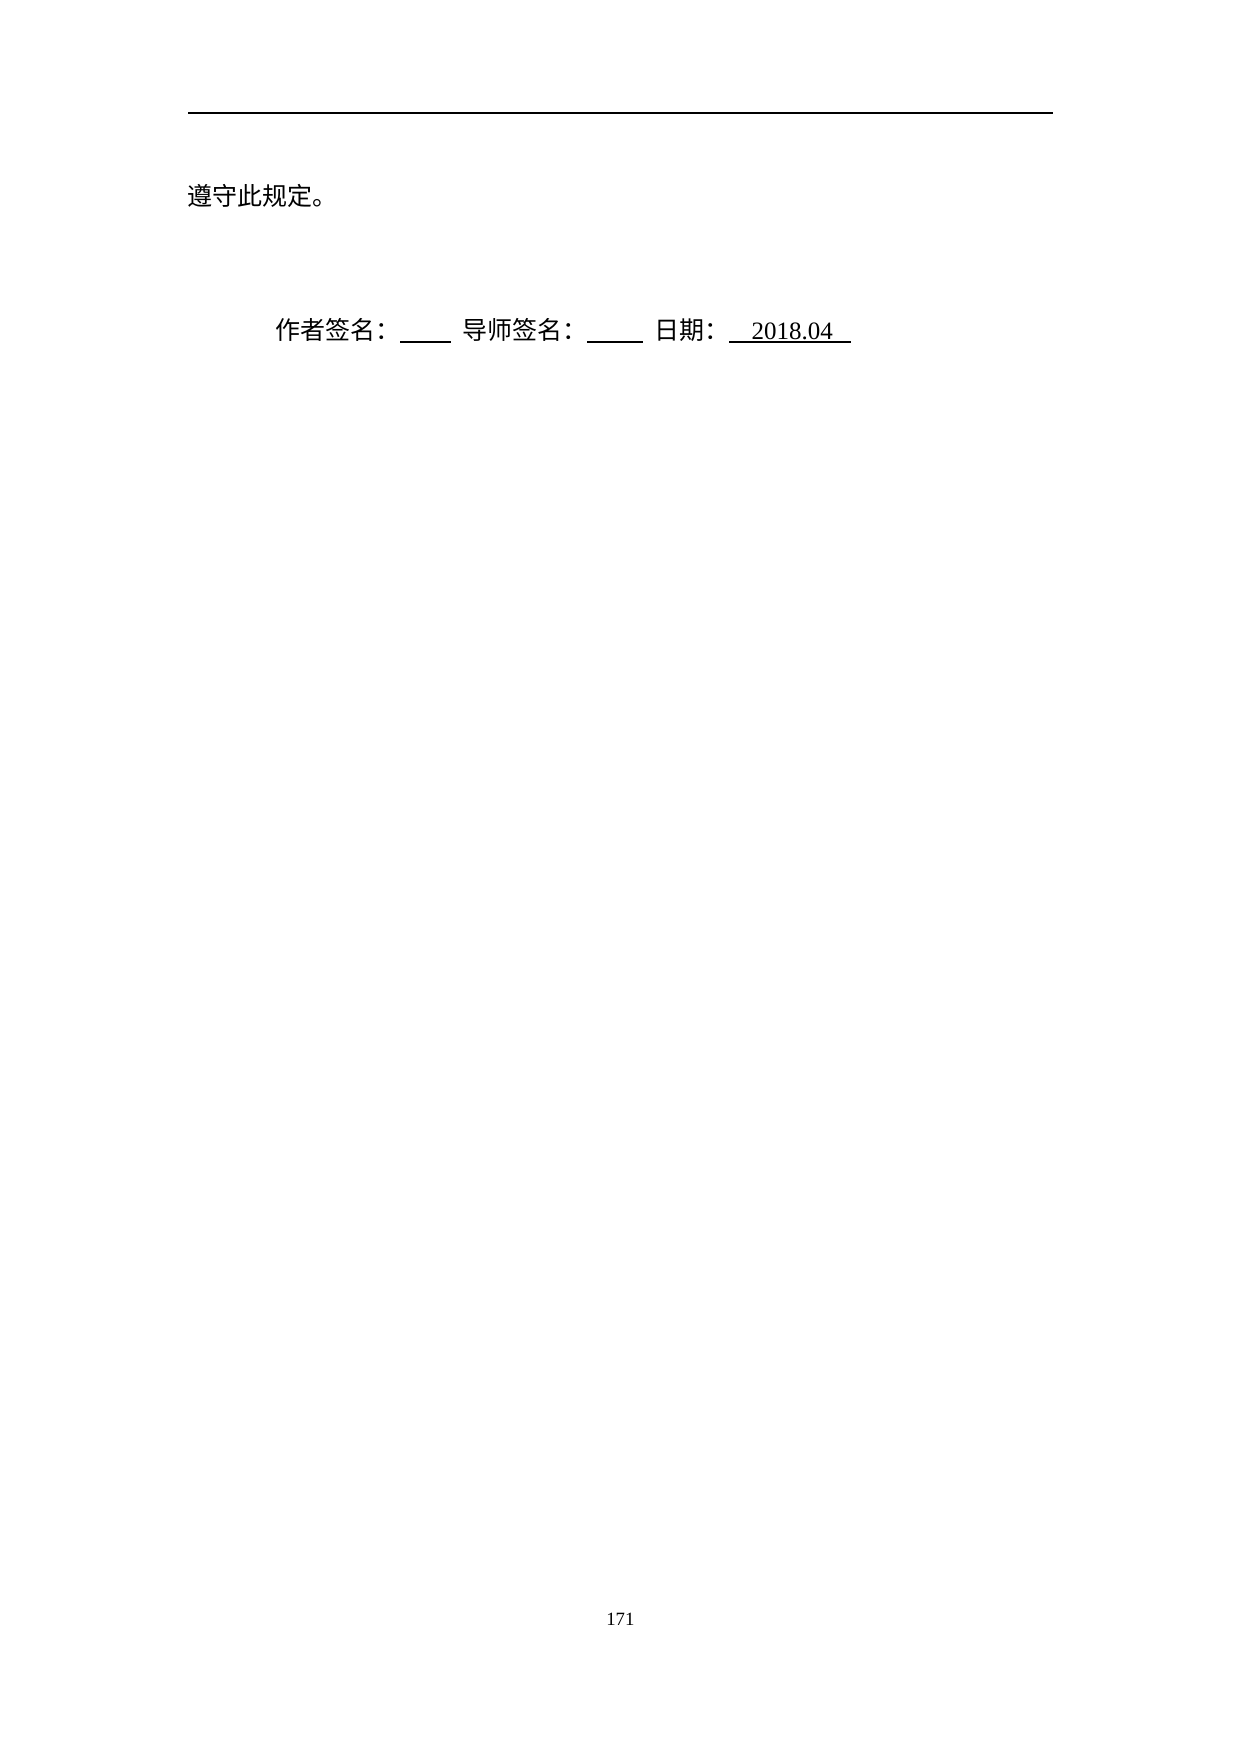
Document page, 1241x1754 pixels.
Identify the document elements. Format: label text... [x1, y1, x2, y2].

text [187, 162, 1053, 227]
text 作者签名： 导师签名： 日期： 2018.04 [187, 296, 1053, 361]
